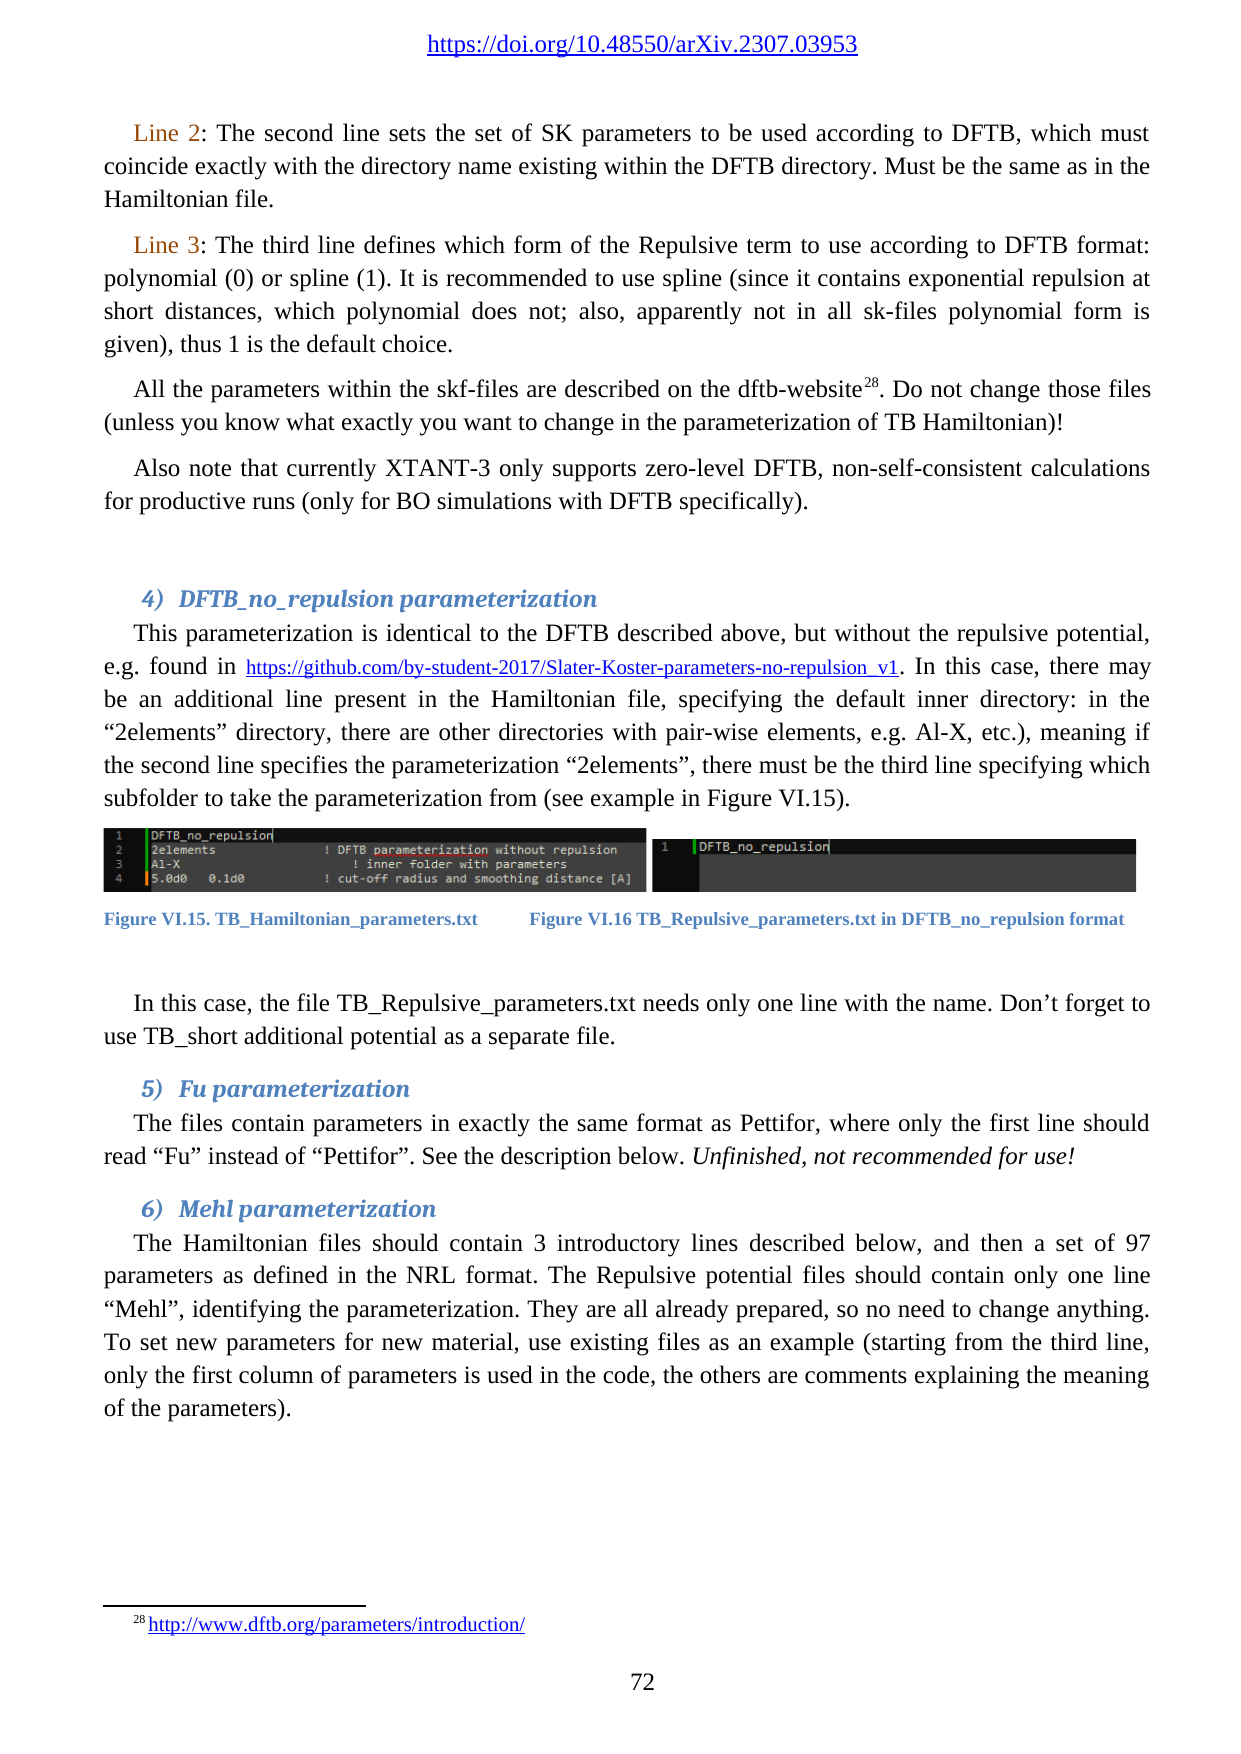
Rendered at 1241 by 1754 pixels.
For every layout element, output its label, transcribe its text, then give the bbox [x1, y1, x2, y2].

text Line 2: The second line sets the set of SK parameters to be used according to DFTB, which must coincide exactly with the directory name existing within the DFTB directory. Must be the same as in the Hamiltonian file. [103, 118, 1152, 213]
text All the parameters within the skf-files are described on the dftb-website. Do not change those files (unless you know what exactly you want to change in the parameterization of TB Hamiltonian)! [103, 374, 1152, 436]
subtitle DFTB_no_repulsion parameterization [141, 585, 1152, 614]
text The Hamiltonian files should contain 3 introductory lines described below, and then a set of 97 parameters as defined in the NRL format. The Repulsive potential files should contain only one line “Mehl”, identifying the parameterization. They are all already prepared, so no need to change anything. To set new parameters for new material, use existing files as an example (starting from the third line, only the first column of parameters is used in the code, the others are comments explaining the meaning of the parameters). [103, 1228, 1152, 1421]
subtitle Fu parameterization [141, 1075, 1152, 1103]
subtitle Mehl parameterization [141, 1194, 1152, 1223]
text The files contain parameters in exactly the same format as Pettifor, where only the first line should read “Fu” instead of “Pettifor”. See the description below. Unfinished, not recommended for use! [103, 1108, 1152, 1169]
text Also note that currently XTANT-3 only supports zero-level DFTB, non-self-consistent calculations for productive runs (only for BO simulations with DFTB specifically). [103, 453, 1152, 514]
picture [103, 828, 647, 892]
text Line 3: The third line defines which form of the Repulsive term to use according to DFTB format: polynomial (0) or spline (1). It is recommended to use spline (since it contains exponential repulsion at short distances, which polynomial does not; also, apparently not in all sk-files polynomial form is given), thus 1 is the default choice. [103, 230, 1152, 357]
picture [652, 839, 1137, 892]
text In this case, the file TB_Repulsive_parameters.txt needs only one line with the name. Don’t forget to use TB_short additional potential as a separate file. [103, 988, 1152, 1049]
